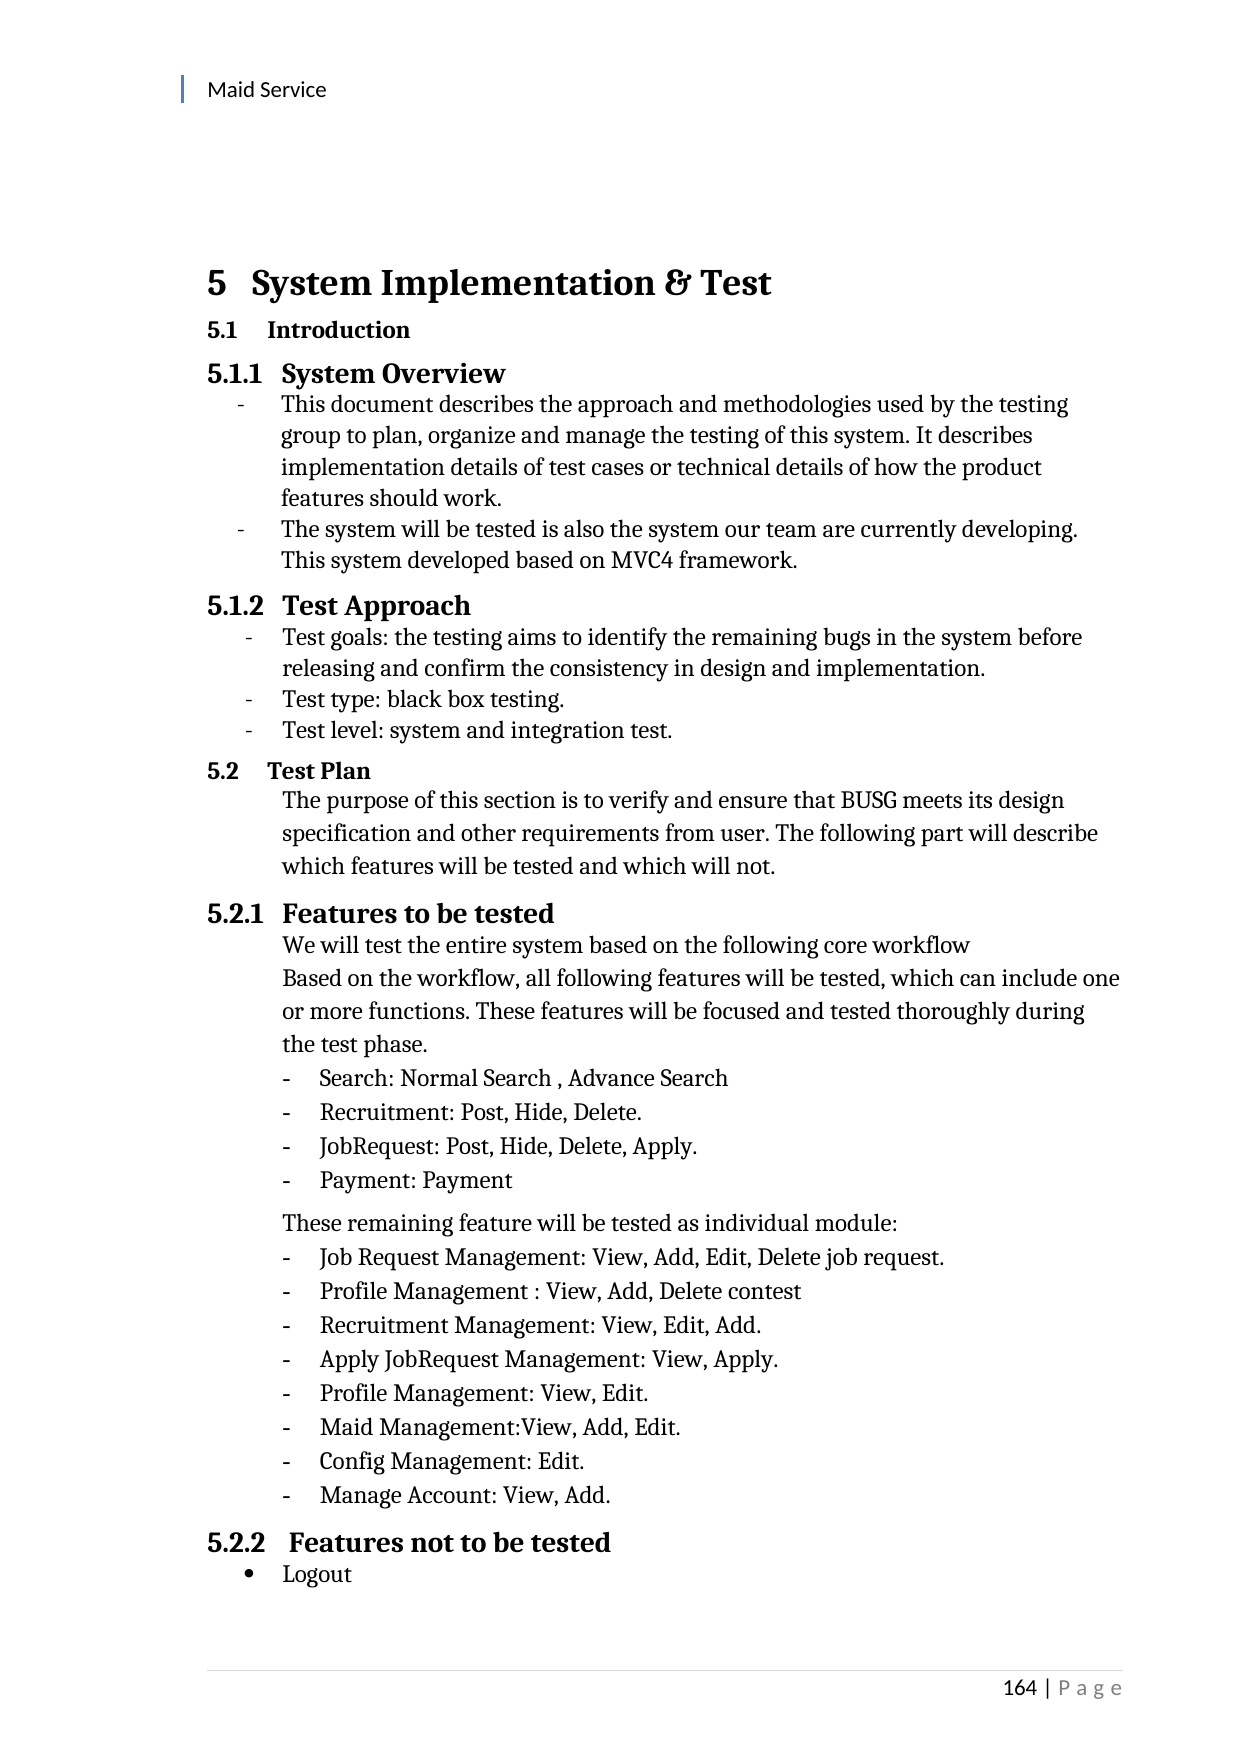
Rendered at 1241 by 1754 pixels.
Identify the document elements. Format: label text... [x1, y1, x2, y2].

subtitle Test Approach [207, 589, 1122, 623]
list Profile Management : View, Add, Delete contest [282, 1276, 1122, 1306]
list Job Request Management: View, Add, Edit, Delete job request. [282, 1242, 1122, 1272]
list Maid Management:View, Add, Edit. [282, 1412, 1122, 1442]
list Manage Account: View, Add. [282, 1480, 1122, 1510]
list Search: Normal Search , Advance Search [282, 1063, 1122, 1093]
subtitle Features not to be tested [207, 1527, 1122, 1560]
list Profile Management: View, Edit. [282, 1378, 1122, 1408]
list JobRequest: Post, Hide, Delete, Apply. [282, 1131, 1122, 1161]
list Config Management: Edit. [282, 1446, 1122, 1476]
list Test level: system and integration test. [244, 716, 1122, 744]
subtitle System Implementation & Test [207, 262, 1122, 305]
list Logout [244, 1560, 1122, 1589]
text We will test the entire system based on the following core workflow [282, 931, 1122, 960]
subtitle Features to be tested [207, 897, 1122, 931]
text These remaining feature will be tested as individual module: [282, 1209, 1122, 1238]
list The system will be tested is also the system our team are currently developing. This system developed based on MVC4 framework. [237, 514, 1122, 574]
text The purpose of this section is to verify and ensure that BUSG meets its design specification and other requirements from user. The following part will describe which features will be tested and which will not. [282, 786, 1122, 881]
list Apply JobRequest Management: View, Apply. [282, 1344, 1122, 1374]
text Based on the workflow, all following features will be tested, which can include one or more functions. These features will be focused and tested thoroughly during the test phase. [282, 964, 1122, 1059]
list Test goals: the testing aims to identify the remaining bugs in the system before releasing and confirm the consistency in design and implementation. [244, 623, 1122, 682]
list Test type: black box testing. [244, 685, 1122, 713]
subtitle System Overview [207, 357, 1122, 390]
list This document describes the approach and methodologies used by the testing group to plan, organize and manage the testing of this system. It describes implementation details of test cases or technical details of how the product features should work. [237, 390, 1122, 512]
subtitle Test Plan [207, 757, 1122, 786]
list Payment: Payment [282, 1165, 1122, 1194]
list Recruitment Management: View, Edit, Add. [282, 1310, 1122, 1340]
list Recruitment: Post, Hide, Delete. [282, 1097, 1122, 1127]
subtitle Introduction [207, 316, 1122, 344]
